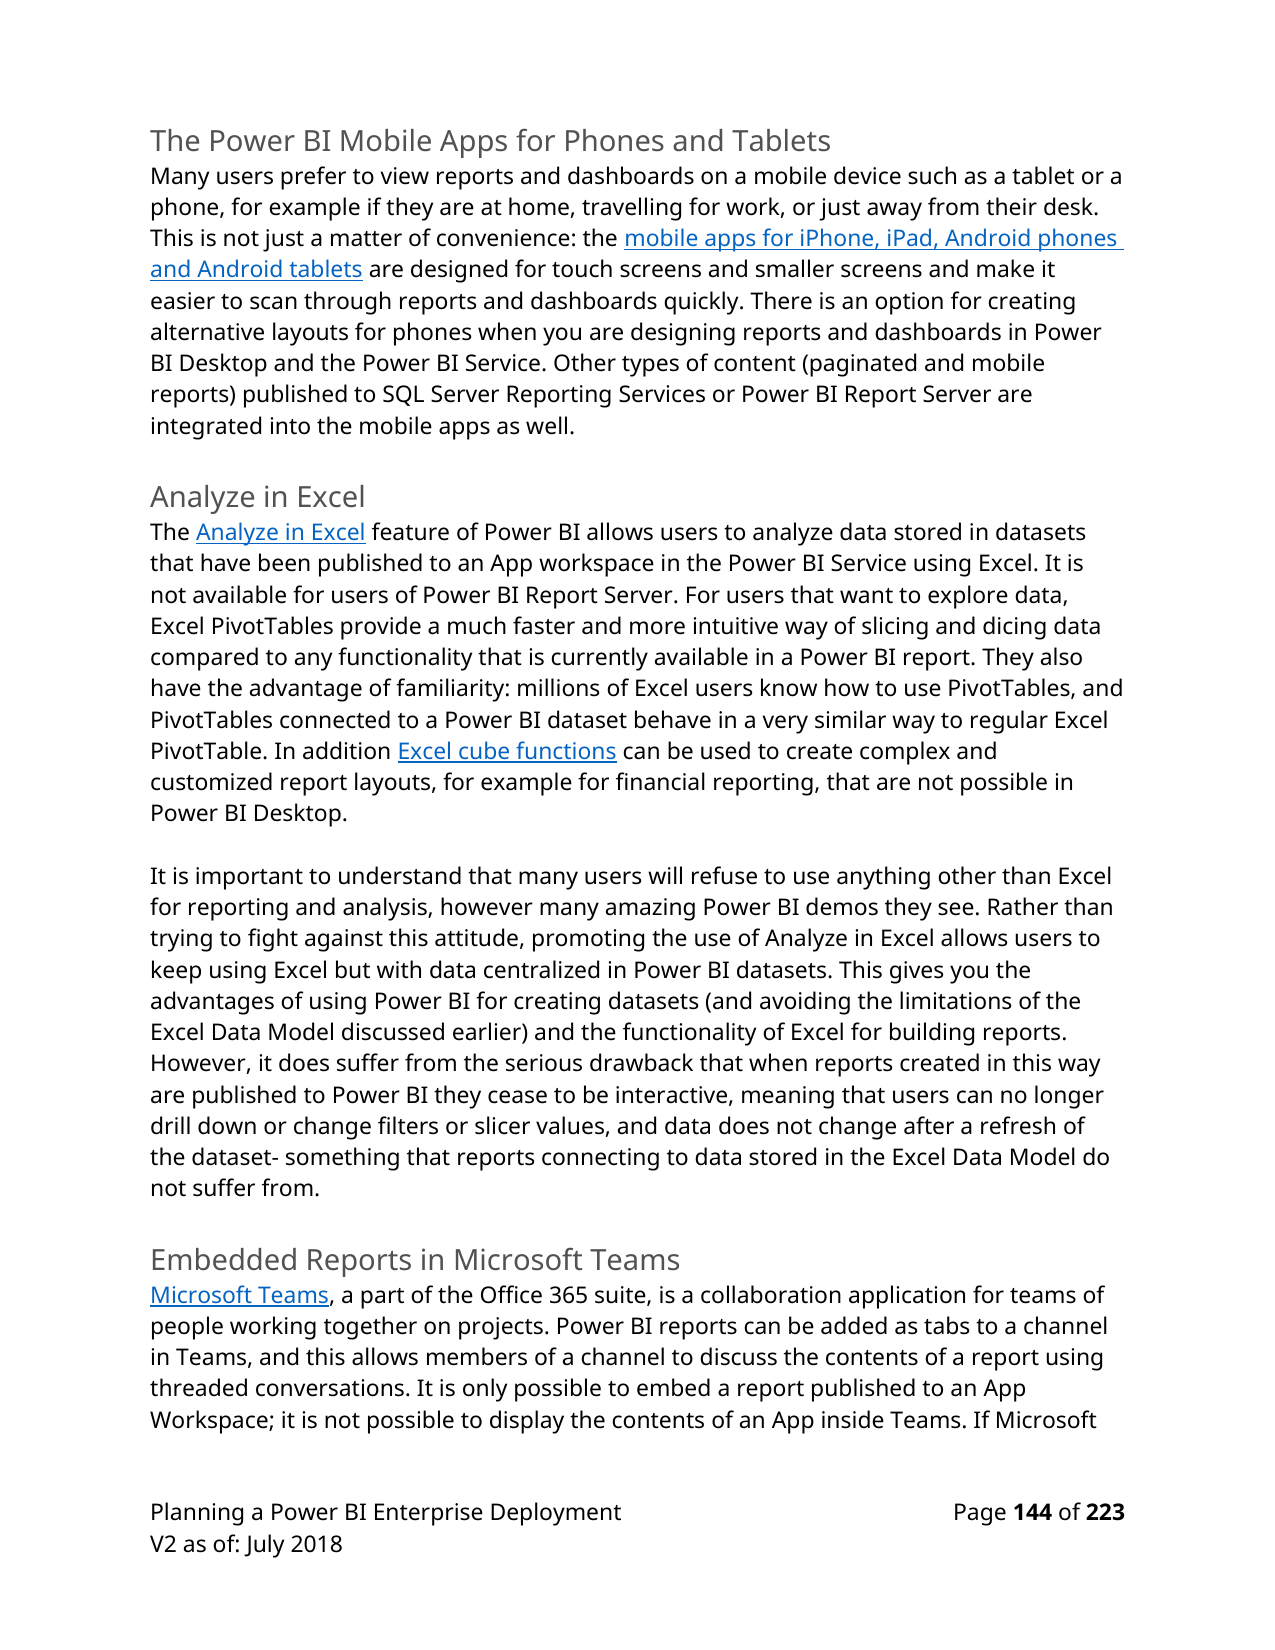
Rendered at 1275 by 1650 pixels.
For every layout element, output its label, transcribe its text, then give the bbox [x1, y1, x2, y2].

text Many users prefer to view reports and dashboards on a mobile device such as a tablet or a phone, for example if they are at home, travelling for work, or just away from their desk. This is not just a matter of convenience: the mobile apps for iPhone, iPad, Android phones and Android tablets are designed for touch screens and smaller screens and make it easier to scan through reports and dashboards quickly. There is an option for creating alternative layouts for phones when you are designing reports and dashboards in Power BI Desktop and the Power BI Service. Other types of content (paginated and mobile reports) published to SQL Server Reporting Services or Power BI Report Server are integrated into the mobile apps as well. [150, 160, 1125, 441]
subtitle The Power BI Mobile Apps for Phones and Tablets [150, 120, 1125, 160]
subtitle Embedded Reports in Microsoft Teams [150, 1239, 1125, 1279]
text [150, 1279, 1125, 1435]
text It is important to understand that many users will refuse to use anything other than Excel for reporting and analysis, however many amazing Power BI demos they see. Rather than trying to fight against this attitude, promoting the use of Analyze in Excel allows users to keep using Excel but with data centralized in Power BI datasets. This gives you the advantages of using Power BI for creating datasets (and avoiding the limitations of the Excel Data Model discussed earlier) and the functionality of Excel for building reports. However, it does suffer from the serious drawback that when reports created in this way are published to Power BI they cease to be interactive, meaning that users can no longer drill down or change filters or slicer values, and data does not change after a refresh of the dataset- something that reports connecting to data stored in the Excel Data Model do not suffer from. [150, 860, 1125, 1203]
text The Analyze in Excel feature of Power BI allows users to analyze data stored in datasets that have been published to an App workspace in the Power BI Service using Excel. It is not available for users of Power BI Report Server. For users that want to explore data, Excel PivotTables provide a much faster and more intuitive way of slicing and dicing data compared to any functionality that is currently available in a Power BI report. They also have the advantage of familiarity: millions of Excel users know how to use PivotTables, and PivotTables connected to a Power BI dataset behave in a very similar way to regular Excel PivotTable. In addition Excel cube functions can be used to create complex and customized report layouts, for example for financial reporting, that are not possible in Power BI Desktop. [150, 516, 1125, 828]
subtitle Analyze in Excel [150, 476, 1125, 516]
